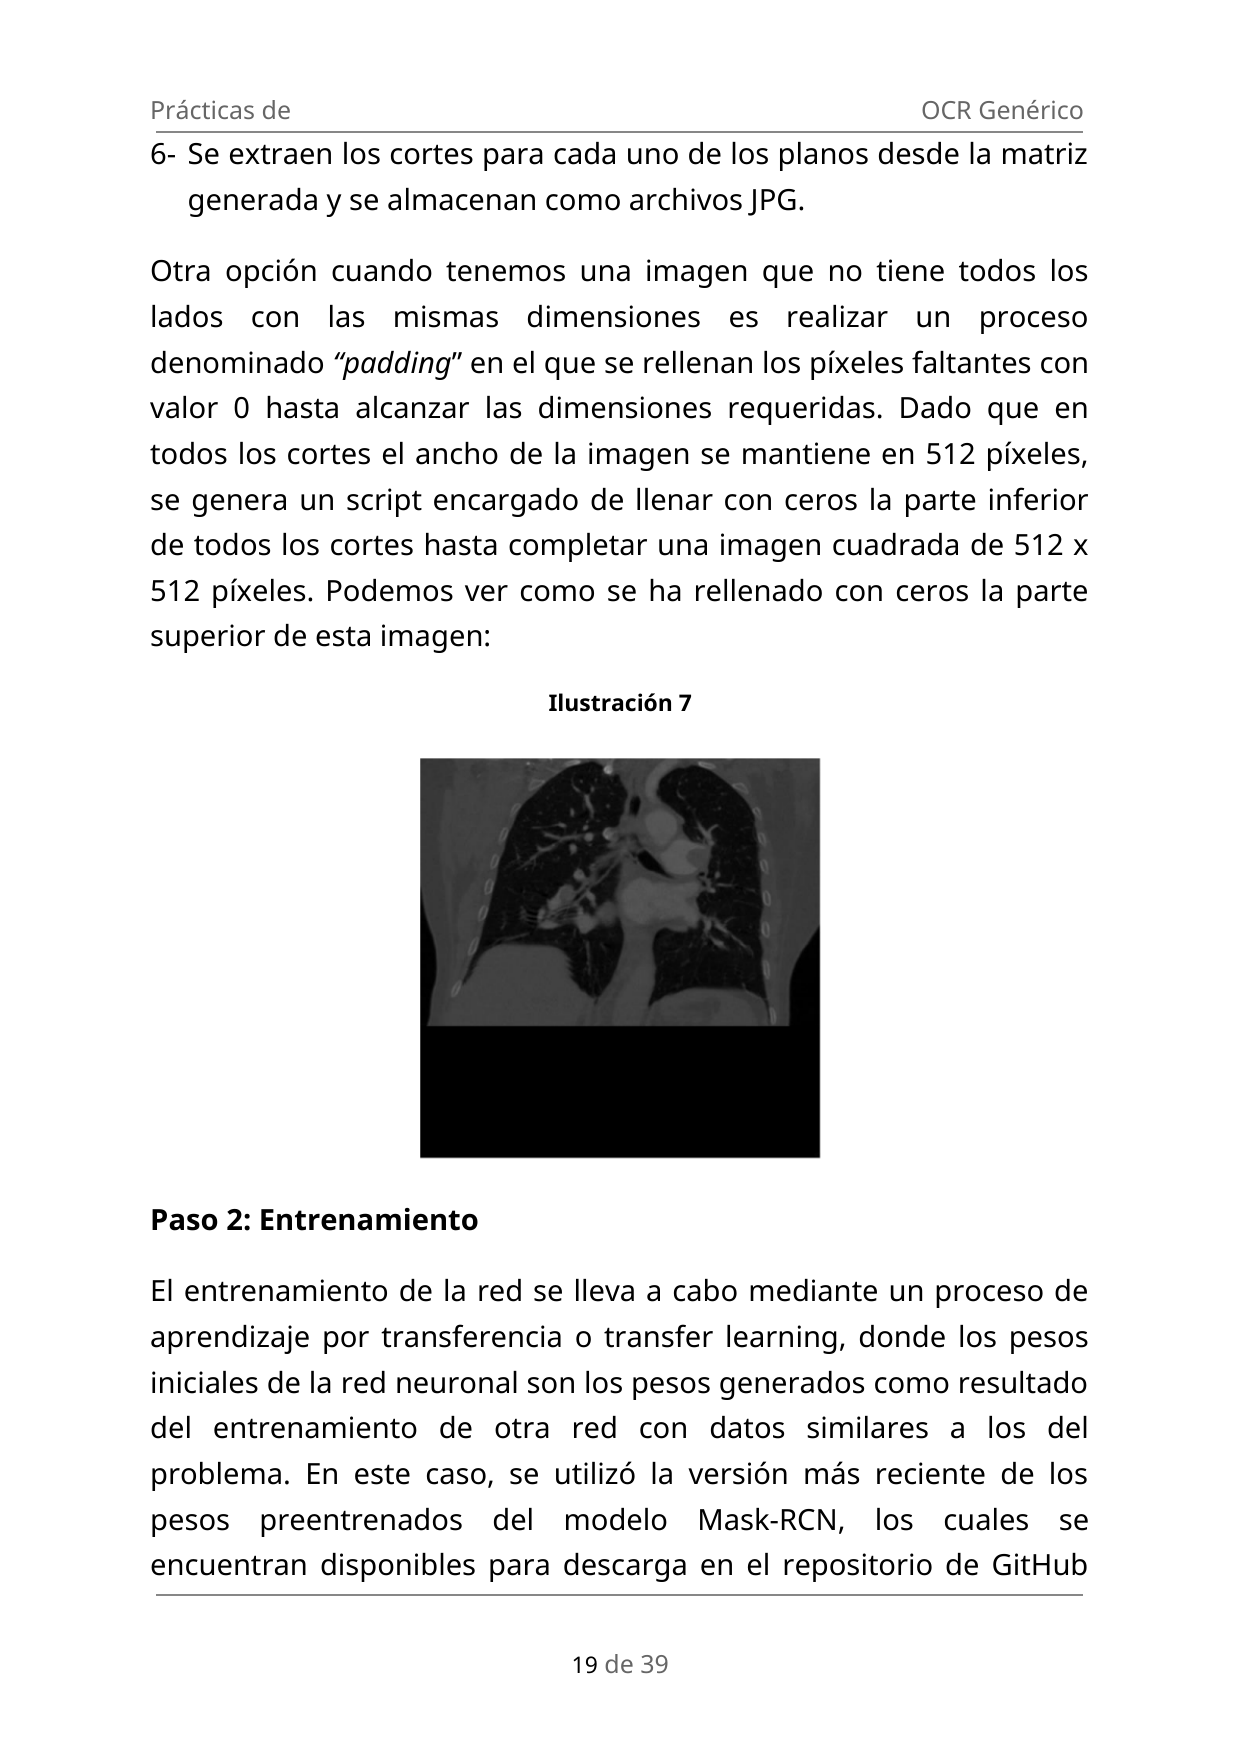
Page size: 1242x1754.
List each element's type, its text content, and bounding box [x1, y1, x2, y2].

subtitle Se extraen los cortes para cada uno de los planos desde la matriz generada y se almacenan como archivos JPG. [150, 133, 1090, 219]
subtitle Paso 2: Entrenamiento [150, 1199, 1198, 1239]
subtitle Otra opción cuando tenemos una imagen que no tiene todos los lados con las mismas dimensiones es realizar un proceso denominado “padding” en el que se rellenan los píxeles faltantes con valor 0 hasta alcanzar las dimensiones requeridas. Dado que en todos los cortes el ancho de la imagen se mantiene en 512 píxeles, se genera un script encargado de llenar con ceros la parte inferior de todos los cortes hasta completar una imagen cuadrada de 512 x 512 píxeles. Podemos ver como se ha rellenado con ceros la parte superior de esta imagen: [150, 251, 1090, 655]
picture [414, 749, 826, 1167]
text Ilustración 7 [150, 687, 1090, 719]
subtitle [150, 1271, 1090, 1584]
